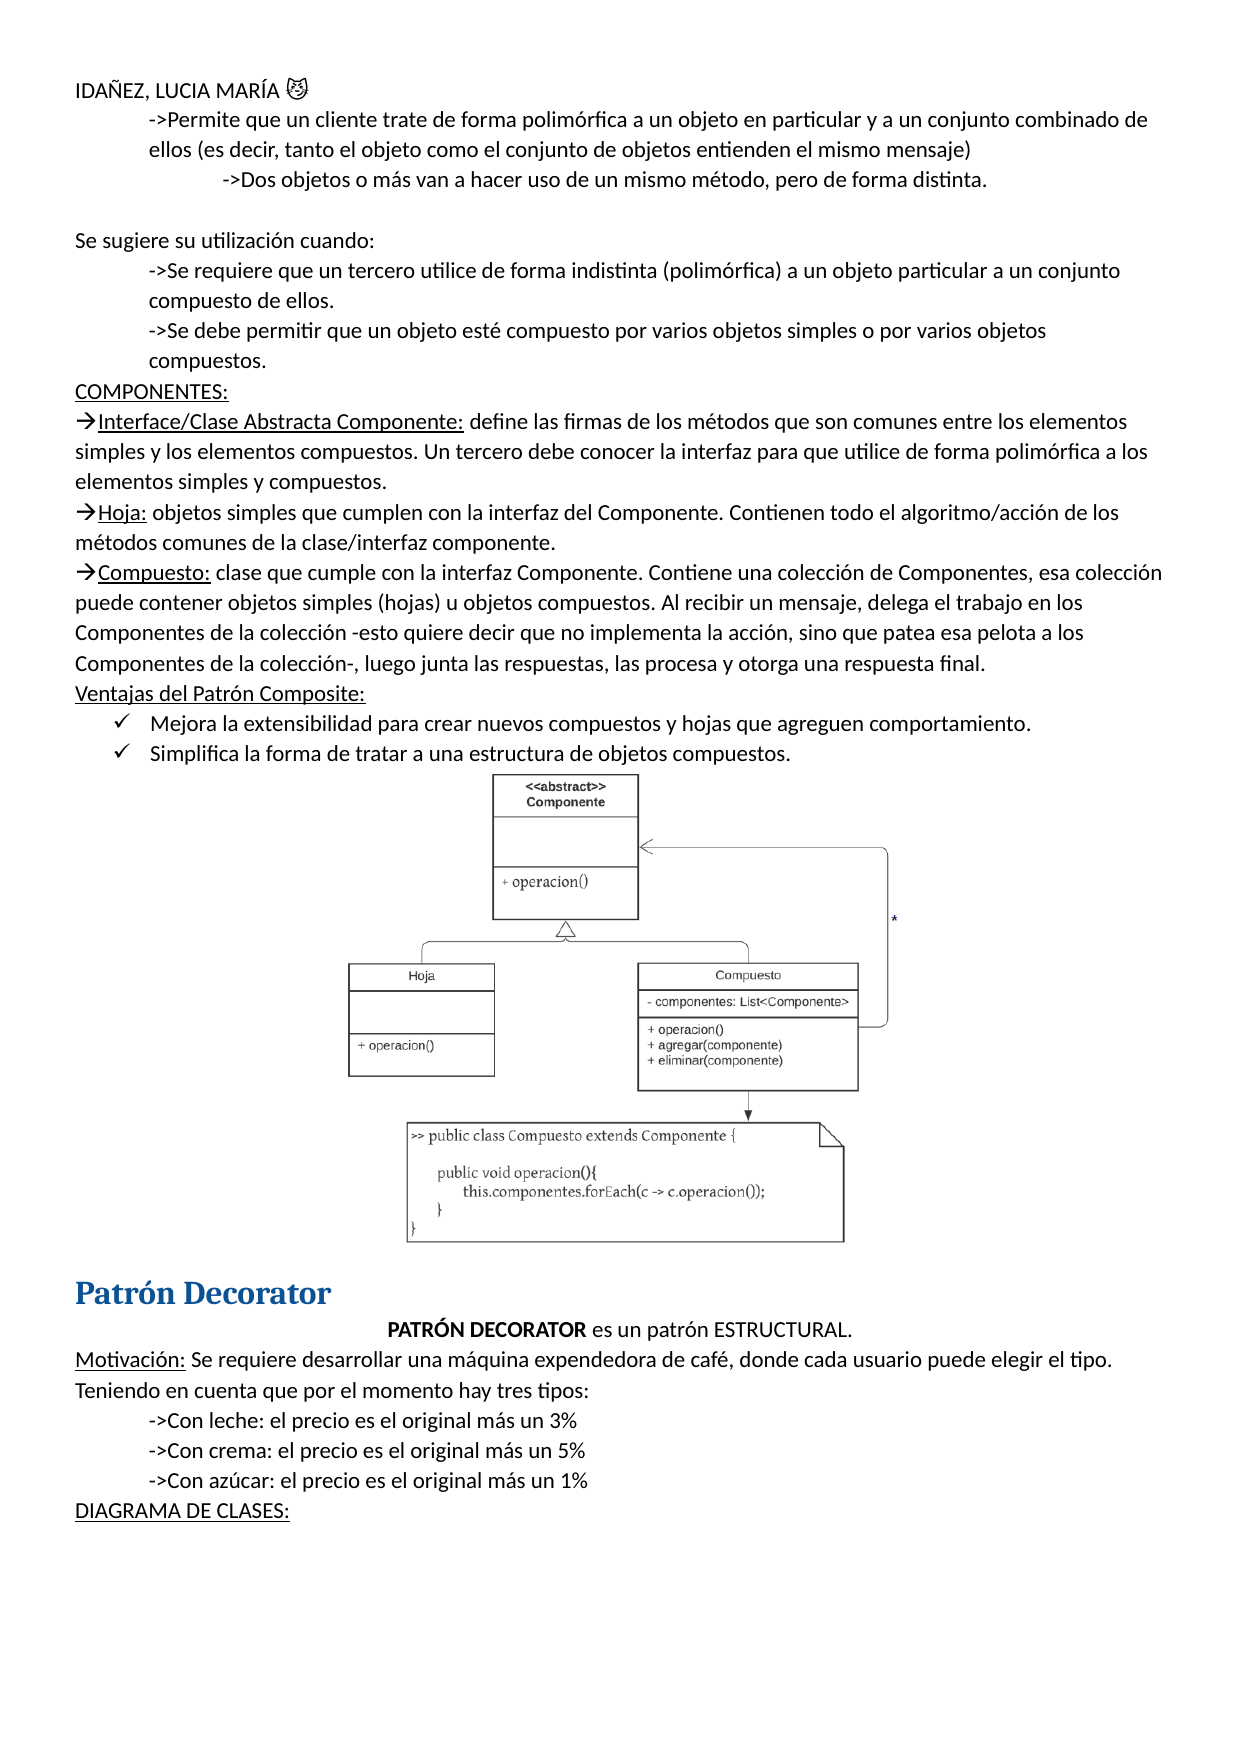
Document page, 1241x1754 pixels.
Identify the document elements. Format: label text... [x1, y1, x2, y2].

text ->Con leche: el precio es el original más un 3% [75, 1406, 1165, 1434]
text Motivación: Se requiere desarrollar una máquina expendedora de café, donde cada usuario puede elegir el tipo. Teniendo en cuenta que por el momento hay tres tipos: [75, 1346, 1165, 1404]
text Se sugiere su utilización cuando: [75, 226, 1165, 254]
text Hoja: objetos simples que cumplen con la interfaz del Componente. Contienen todo el algoritmo/acción de los métodos comunes de la clase/interfaz componente. [75, 498, 1165, 556]
text Compuesto: clase que cumple con la interfaz Componente. Contiene una colección de Componentes, esa colección puede contener objetos simples (hojas) u objetos compuestos. Al recibir un mensaje, delega el trabajo en los Componentes de la colección -esto quiere decir que no implementa la acción, sino que patea esa pelota a los Componentes de la colección-, luego junta las respuestas, las procesa y otorga una respuesta final. [75, 558, 1165, 677]
text ->Permite que un cliente trate de forma polimórfica a un objeto en particular y a un conjunto combinado de ellos (es decir, tanto el objeto como el conjunto de objetos entienden el mismo mensaje) [149, 105, 1165, 163]
text ->Con azúcar: el precio es el original más un 1% [75, 1466, 1165, 1494]
text COMPONENTES: [75, 377, 1165, 405]
text ->Dos objetos o más van a hacer uso de un mismo método, pero de forma distinta. [222, 165, 1165, 193]
text ->Con crema: el precio es el original más un 5% [75, 1436, 1165, 1464]
text Ventajas del Patrón Composite: [75, 679, 1165, 707]
list Simplifica la forma de tratar a una estructura de objetos compuestos. [112, 739, 1165, 767]
text Interface/Clase Abstracta Componente: define las firmas de los métodos que son comunes entre los elementos simples y los elementos compuestos. Un tercero debe conocer la interfaz para que utilice de forma polimórfica a los elementos simples y compuestos. [75, 407, 1165, 496]
picture [341, 769, 899, 1247]
text ->Se debe permitir que un objeto esté compuesto por varios objetos simples o por varios objetos compuestos. [148, 316, 1165, 375]
text ->Se requiere que un tercero utilice de forma indistinta (polimórfica) a un objeto particular a un conjunto compuesto de ellos. [148, 256, 1165, 314]
list Mejora la extensibilidad para crear nuevos compuestos y hojas que agreguen comportamiento. [112, 709, 1165, 737]
subtitle Patrón Decorator [75, 1274, 1165, 1312]
text PATRÓN DECORATOR es un patrón ESTRUCTURAL. [75, 1315, 1165, 1343]
text DIAGRAMA DE CLASES: [75, 1497, 1165, 1525]
